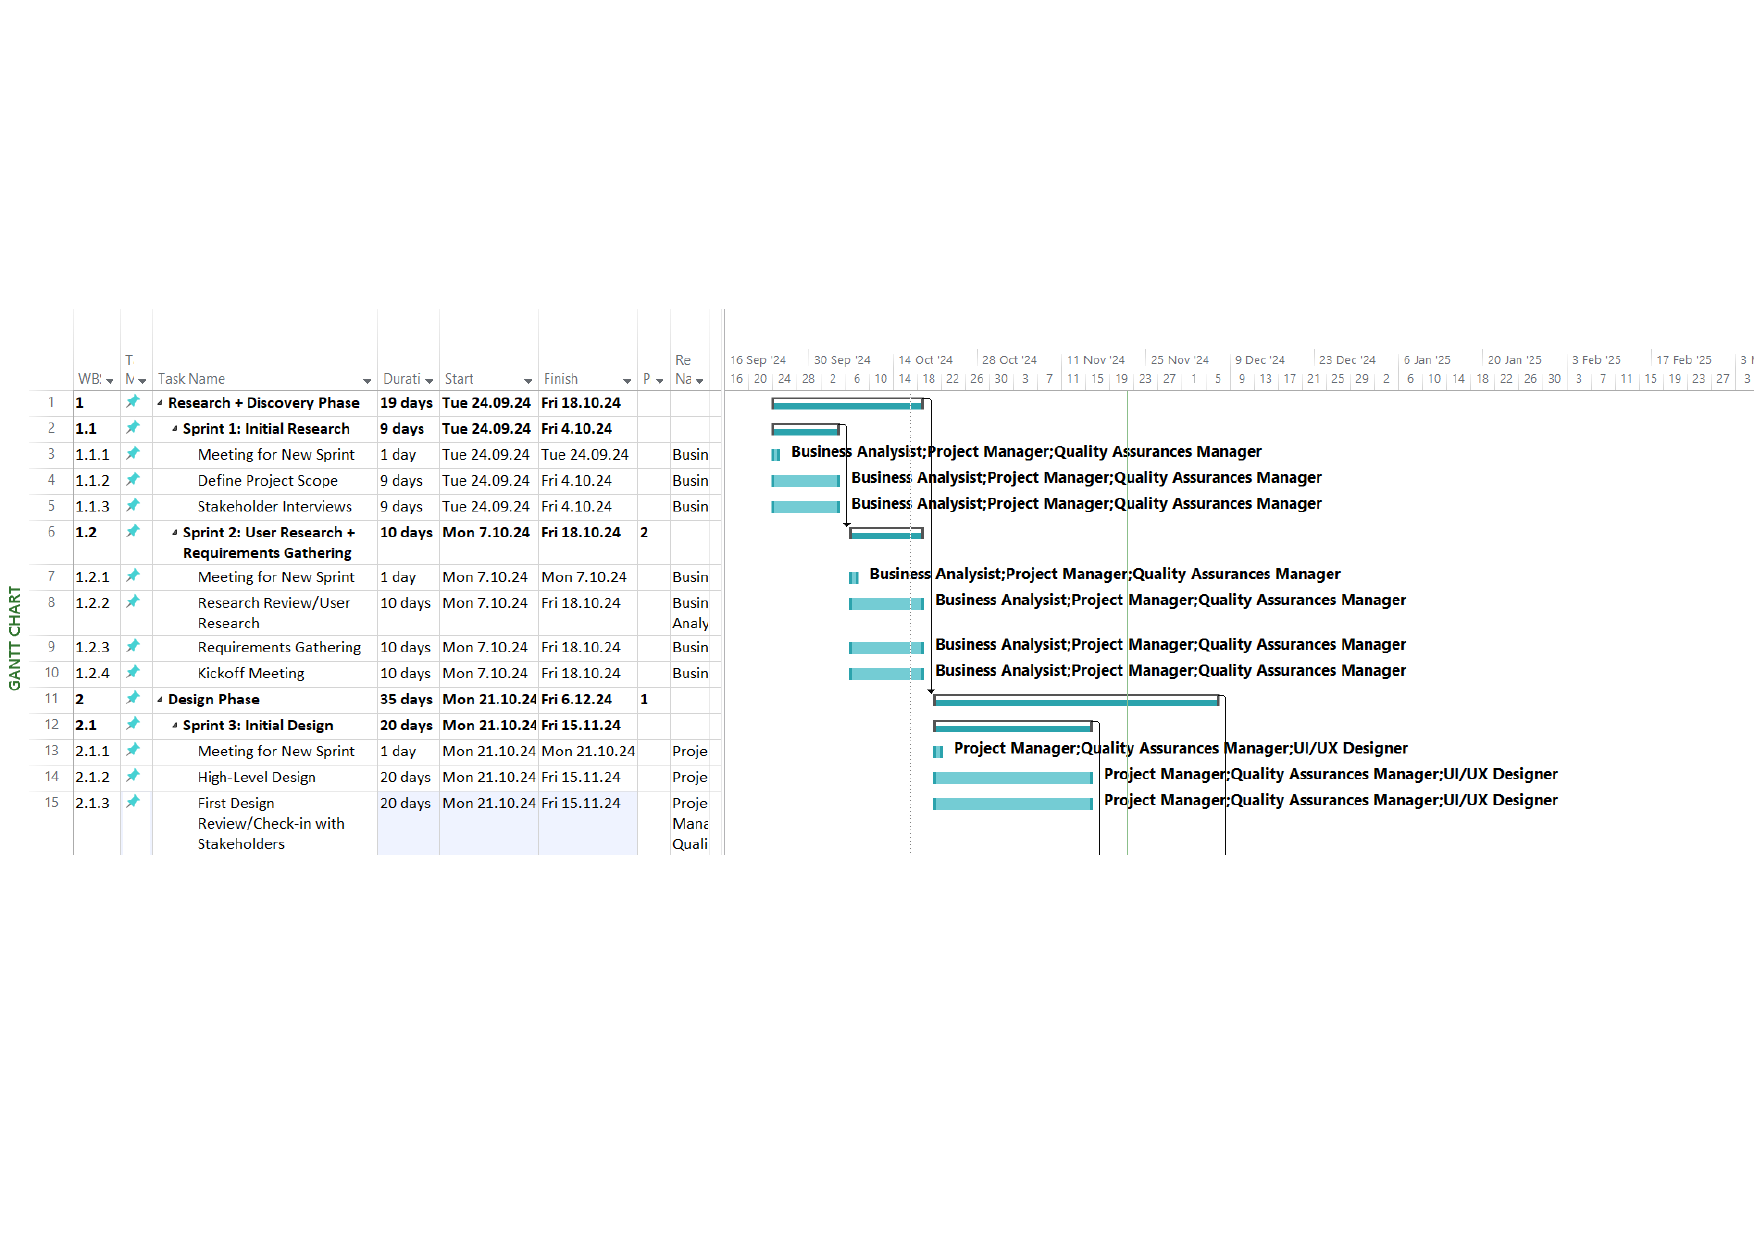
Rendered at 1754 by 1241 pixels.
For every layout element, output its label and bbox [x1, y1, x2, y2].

picture [0, 309, 1754, 855]
